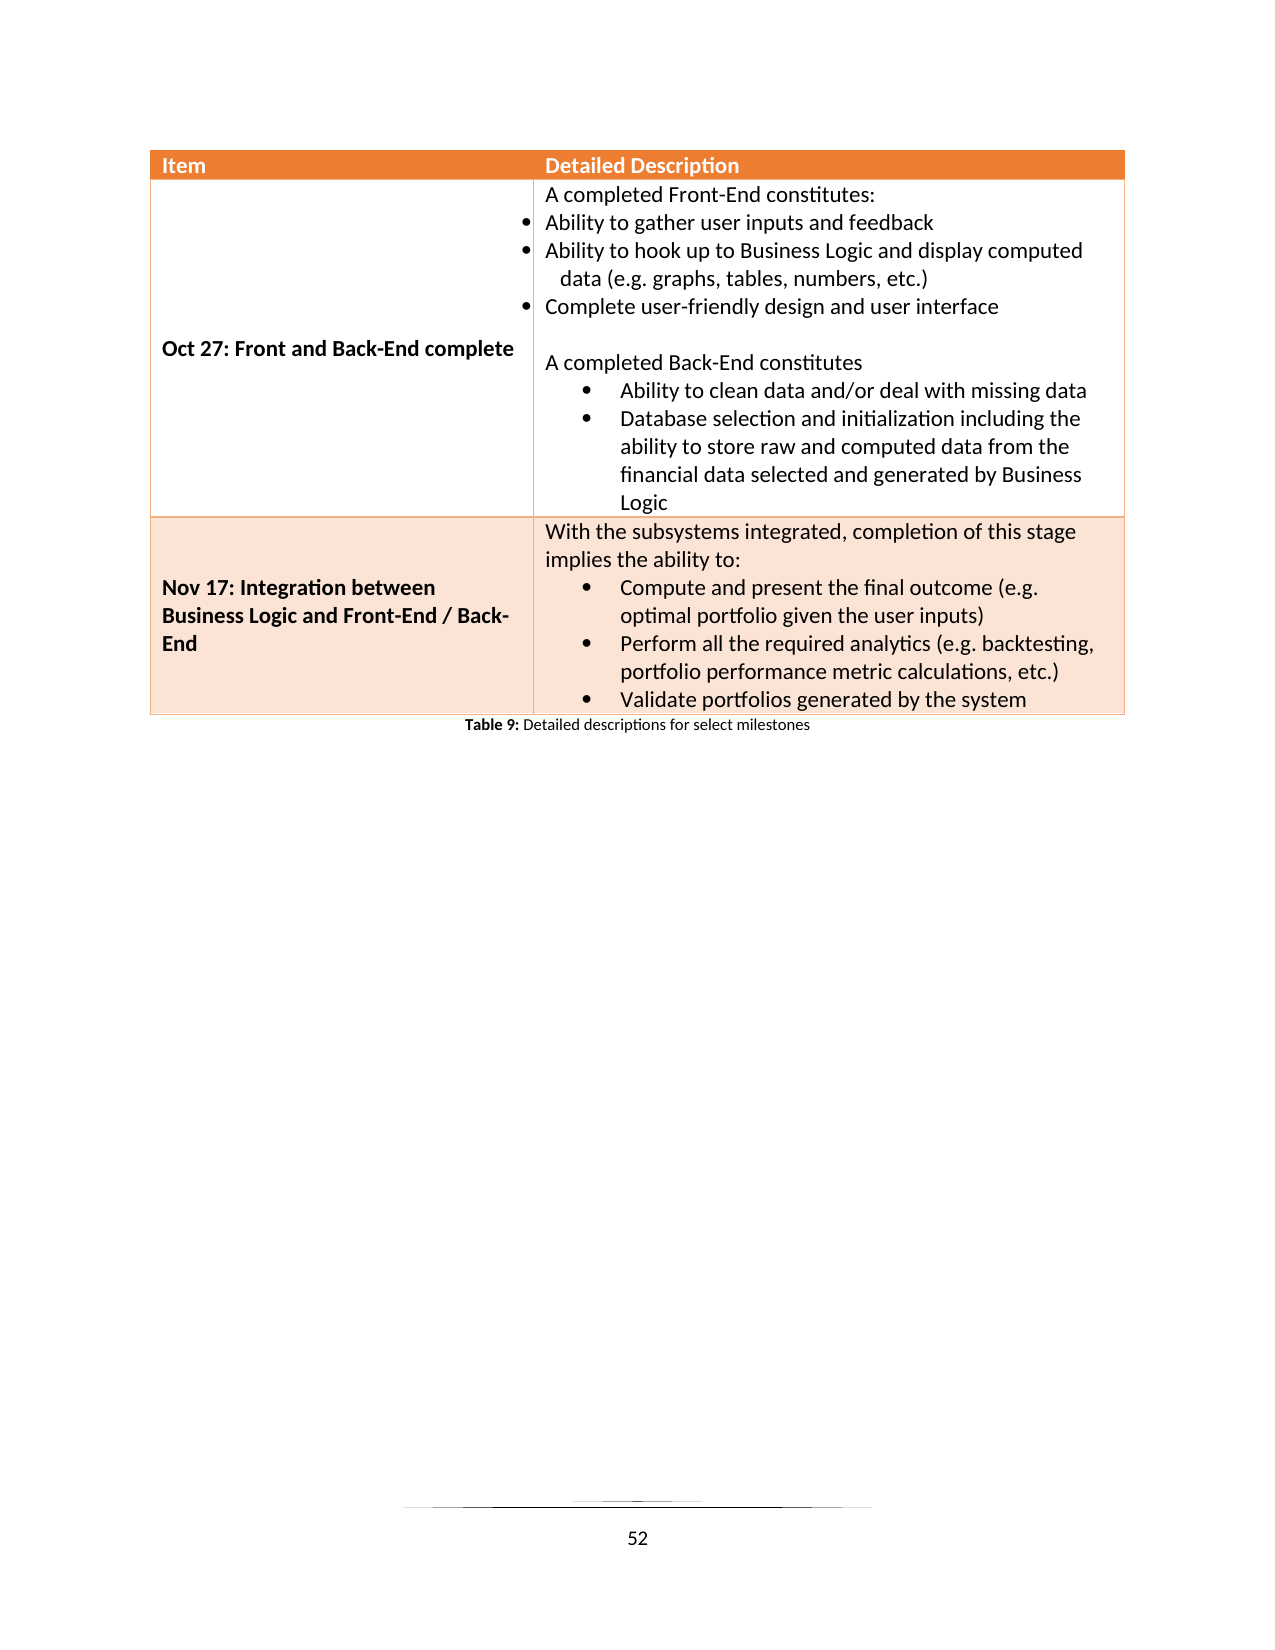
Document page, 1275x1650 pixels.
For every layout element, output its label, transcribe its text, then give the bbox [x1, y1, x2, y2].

table_header Item [151, 151, 533, 179]
table_cell With the subsystems integrated, completion of this stage implies the ability to: Compute and present the final outcome (e.g. optimal portfolio given the user inputs) Perform all the required analytics (e.g. backtesting, portfolio performance metric calculations, etc.) Validate portfolios generated by the system [534, 518, 1124, 713]
table_cell Nov 17: Integration between Business Logic and Front-End / Back-End [151, 518, 533, 713]
table_cell A completed Front-End constitutes: Ability to gather user inputs and feedback Ability to hook up to Business Logic and display computed data (e.g. graphs, tables, numbers, etc.) Complete user-friendly design and user interface A completed Back-End constitutes Ability to clean data and/or deal with missing data Database selection and initialization including the ability to store raw and computed data from the financial data selected and generated by Business Logic [534, 180, 1124, 516]
text Table 9: Detailed descriptions for select milestones [150, 715, 1125, 735]
table_cell Oct 27: Front and Back-End complete [151, 180, 533, 516]
table_header Detailed Description [534, 151, 1124, 179]
